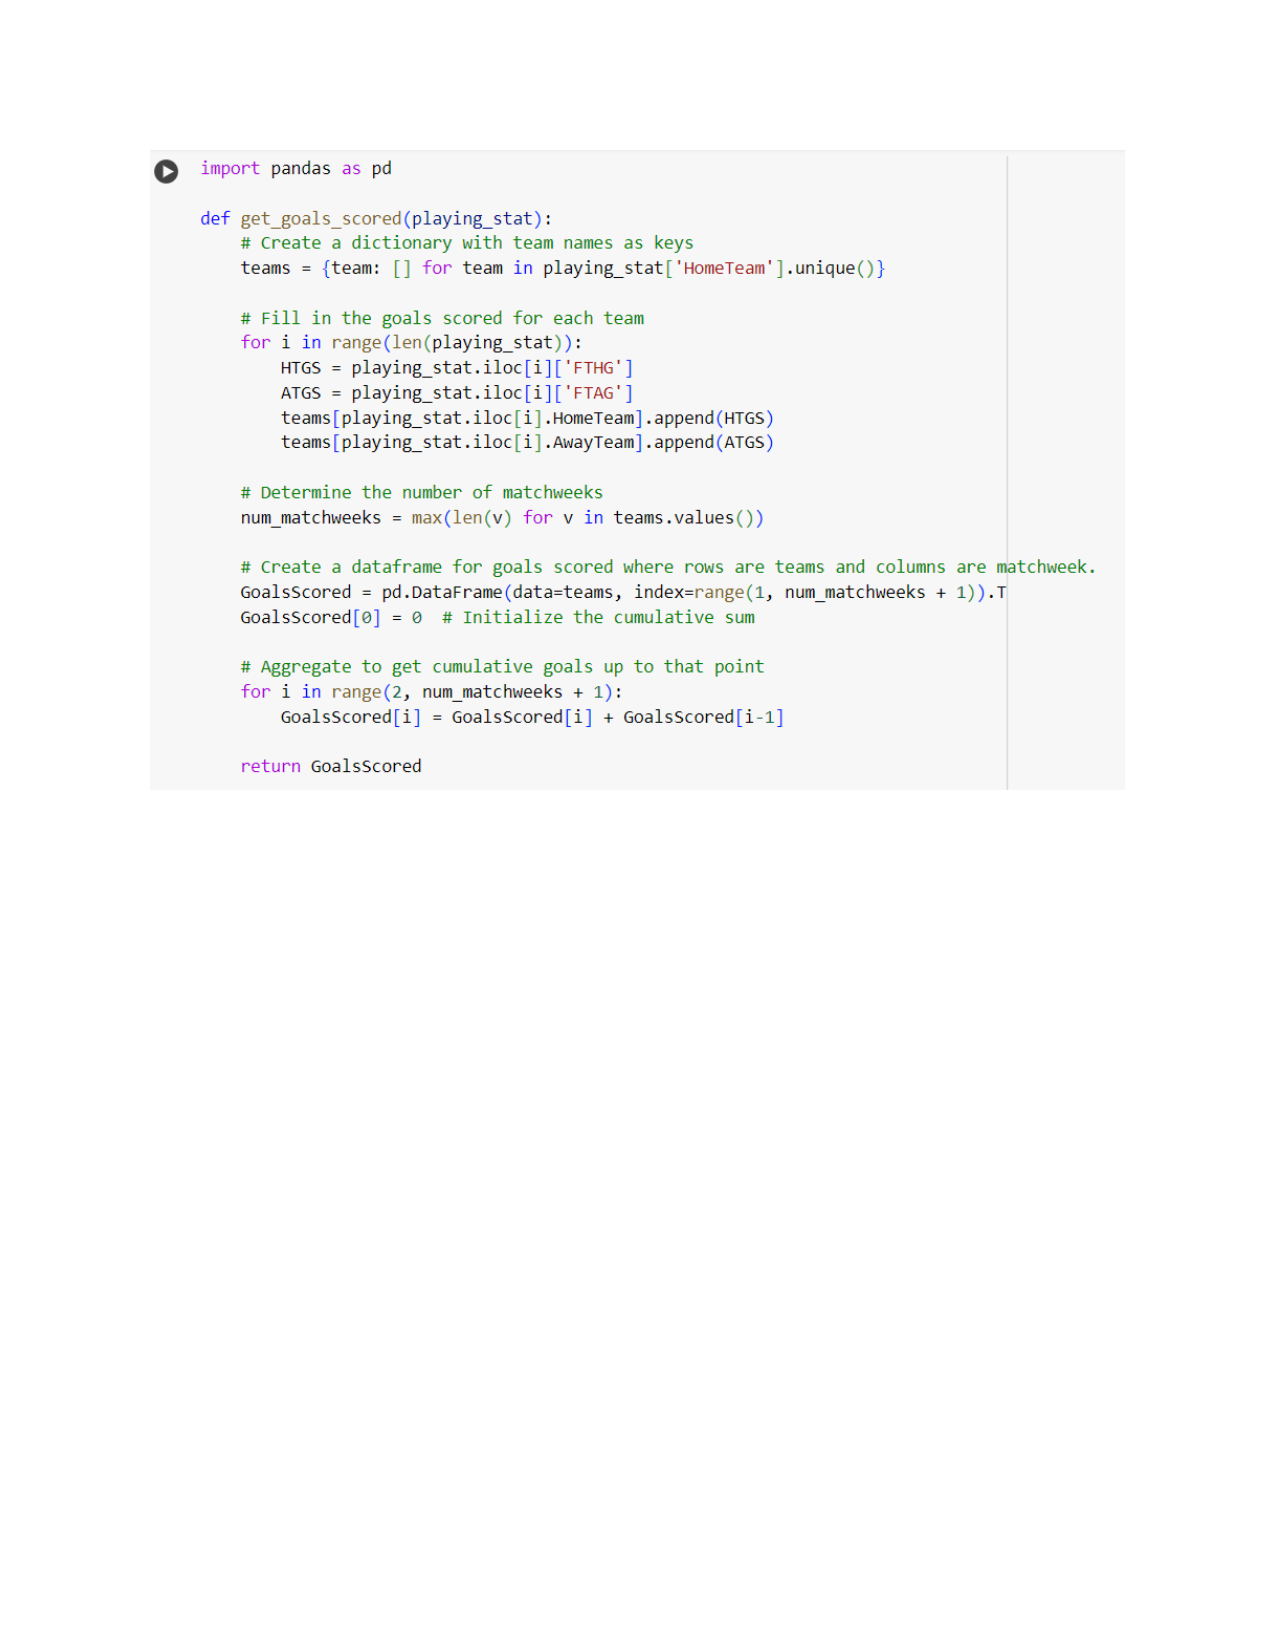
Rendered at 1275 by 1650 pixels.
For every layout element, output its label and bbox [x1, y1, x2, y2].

picture [150, 150, 1125, 790]
